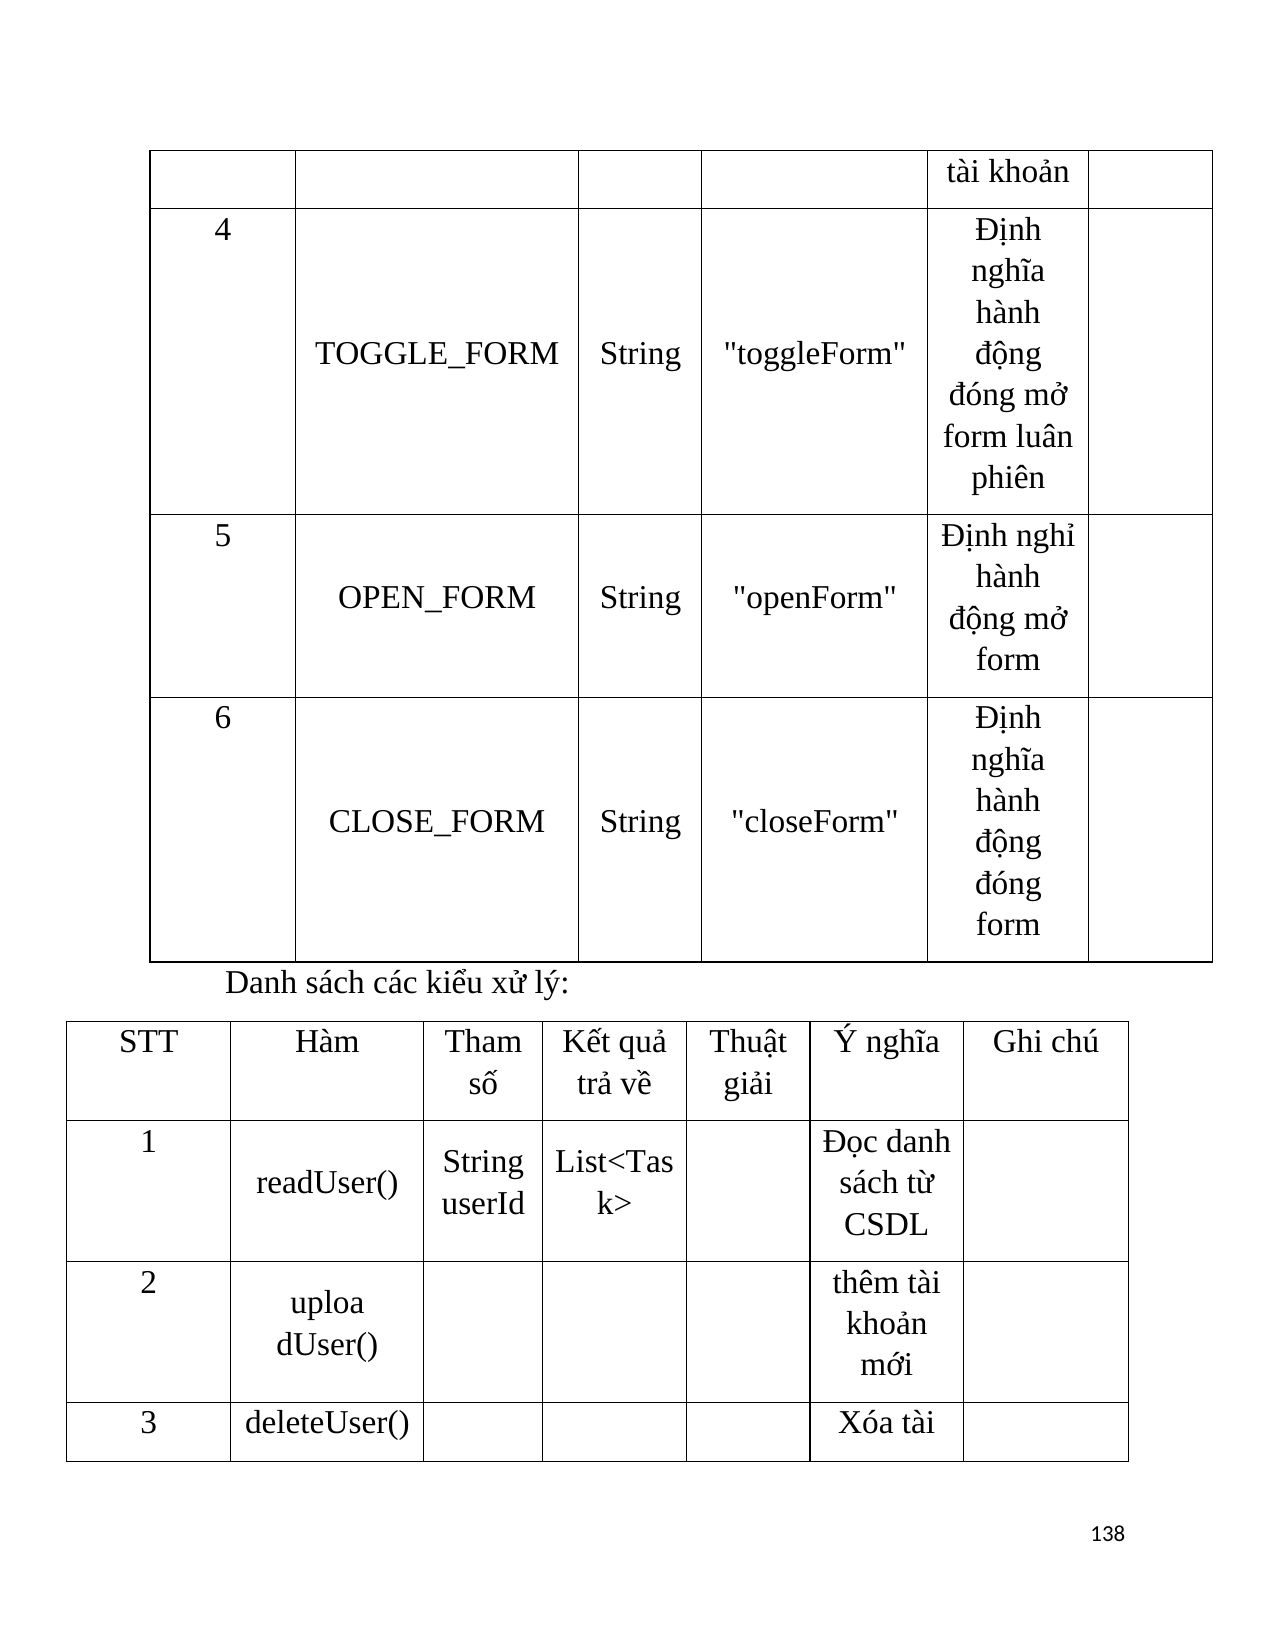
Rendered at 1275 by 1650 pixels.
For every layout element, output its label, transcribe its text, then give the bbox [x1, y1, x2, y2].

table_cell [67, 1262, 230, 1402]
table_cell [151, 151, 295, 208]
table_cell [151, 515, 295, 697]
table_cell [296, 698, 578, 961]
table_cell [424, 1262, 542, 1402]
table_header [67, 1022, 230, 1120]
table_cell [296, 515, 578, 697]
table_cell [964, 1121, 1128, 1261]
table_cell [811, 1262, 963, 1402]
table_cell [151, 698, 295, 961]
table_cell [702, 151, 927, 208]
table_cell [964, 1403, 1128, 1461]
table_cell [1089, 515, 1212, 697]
list Danh sách các kiểu xử lý: [225, 963, 1125, 1001]
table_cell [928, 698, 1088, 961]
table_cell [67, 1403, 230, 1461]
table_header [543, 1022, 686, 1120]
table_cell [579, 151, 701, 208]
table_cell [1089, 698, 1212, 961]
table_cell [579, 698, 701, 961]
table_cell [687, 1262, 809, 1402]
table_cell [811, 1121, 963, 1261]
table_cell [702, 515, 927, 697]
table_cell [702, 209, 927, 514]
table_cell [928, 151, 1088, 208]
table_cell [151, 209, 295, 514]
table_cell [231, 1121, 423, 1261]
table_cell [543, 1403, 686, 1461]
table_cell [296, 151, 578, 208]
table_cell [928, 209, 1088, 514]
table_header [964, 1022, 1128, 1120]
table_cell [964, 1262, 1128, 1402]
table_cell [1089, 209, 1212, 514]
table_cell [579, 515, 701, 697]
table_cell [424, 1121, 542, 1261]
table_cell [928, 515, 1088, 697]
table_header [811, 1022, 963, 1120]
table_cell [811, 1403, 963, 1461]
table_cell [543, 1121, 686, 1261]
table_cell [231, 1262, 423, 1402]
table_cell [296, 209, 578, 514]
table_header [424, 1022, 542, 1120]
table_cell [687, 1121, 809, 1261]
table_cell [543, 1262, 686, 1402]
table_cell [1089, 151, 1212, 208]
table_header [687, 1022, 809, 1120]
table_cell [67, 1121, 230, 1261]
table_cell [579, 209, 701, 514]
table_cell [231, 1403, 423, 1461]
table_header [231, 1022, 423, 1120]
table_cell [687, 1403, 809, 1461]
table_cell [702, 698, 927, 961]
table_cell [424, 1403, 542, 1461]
